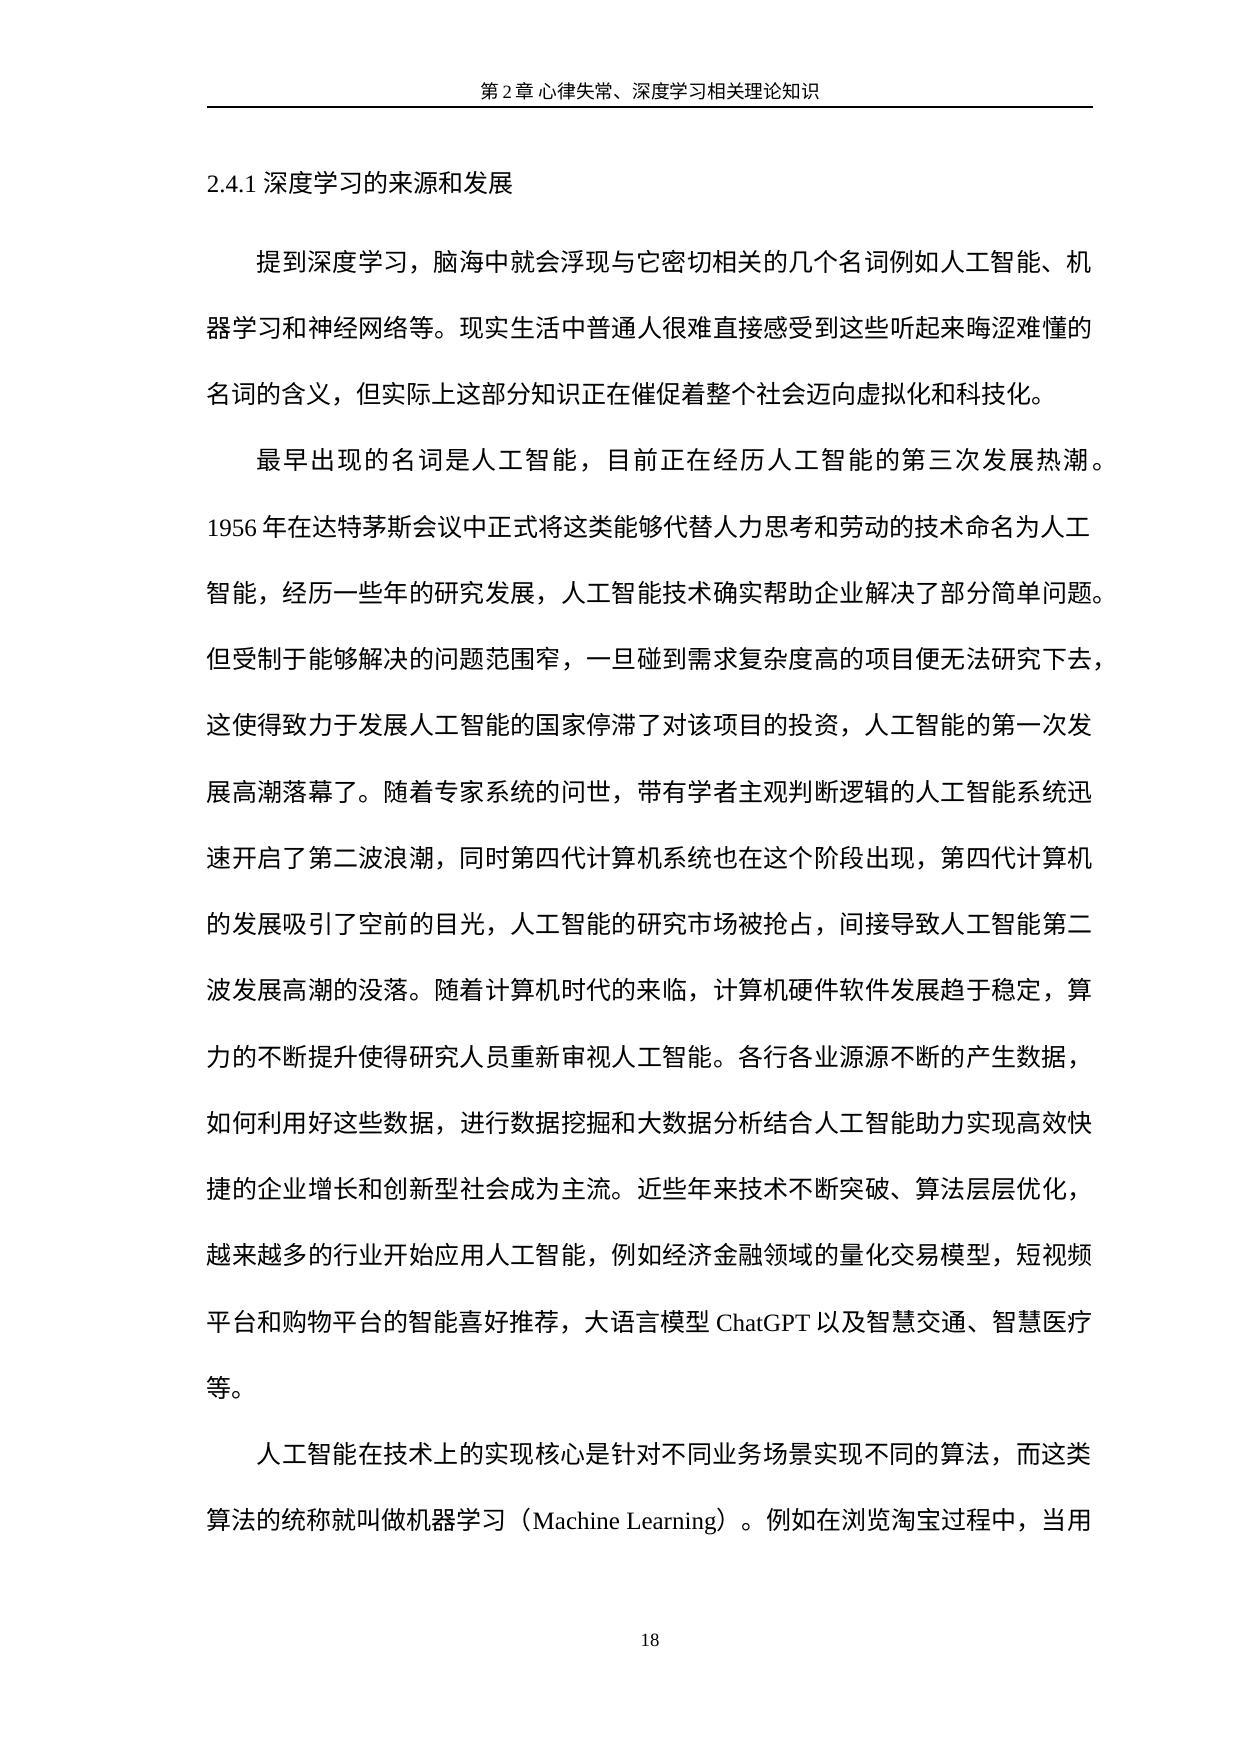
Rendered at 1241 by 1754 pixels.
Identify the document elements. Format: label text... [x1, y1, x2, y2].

text 2.4.1 深度学习的来源和发展 [207, 148, 1093, 214]
text 最早出现的名词是人工智能，目前正在经历人工智能的第三次发展热潮。1956年在达特茅斯会议中正式将这类能够代替人力思考和劳动的技术命名为人工智能，经历一些年的研究发展，人工智能技术确实帮助企业解决了部分简单问题。但受制于能够解决的问题范围窄，一旦碰到需求复杂度高的项目便无法研究下去，这使得致力于发展人工智能的国家停滞了对该项目的投资，人工智能的第一次发展高潮落幕了。随着专家系统的问世，带有学者主观判断逻辑的人工智能系统迅速开启了第二波浪潮，同时第四代计算机系统也在这个阶段出现，第四代计算机的发展吸引了空前的目光，人工智能的研究市场被抢占，间接导致人工智能第二波发展高潮的没落。随着计算机时代的来临，计算机硬件软件发展趋于稳定，算力的不断提升使得研究人员重新审视人工智能。各行各业源源不断的产生数据，如何利用好这些数据，进行数据挖掘和大数据分析结合人工智能助力实现高效快捷的企业增长和创新型社会成为主流。近些年来技术不断突破、算法层层优化，越来越多的行业开始应用人工智能，例如经济金融领域的量化交易模型，短视频平台和购物平台的智能喜好推荐，大语言模型ChatGPT以及智慧交通、智慧医疗等。 [207, 426, 1093, 1419]
text 提到深度学习，脑海中就会浮现与它密切相关的几个名词例如人工智能、机器学习和神经网络等。现实生活中普通人很难直接感受到这些听起来晦涩难懂的名词的含义，但实际上这部分知识正在催促着整个社会迈向虚拟化和科技化。 [207, 227, 1093, 426]
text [207, 1419, 1093, 1552]
